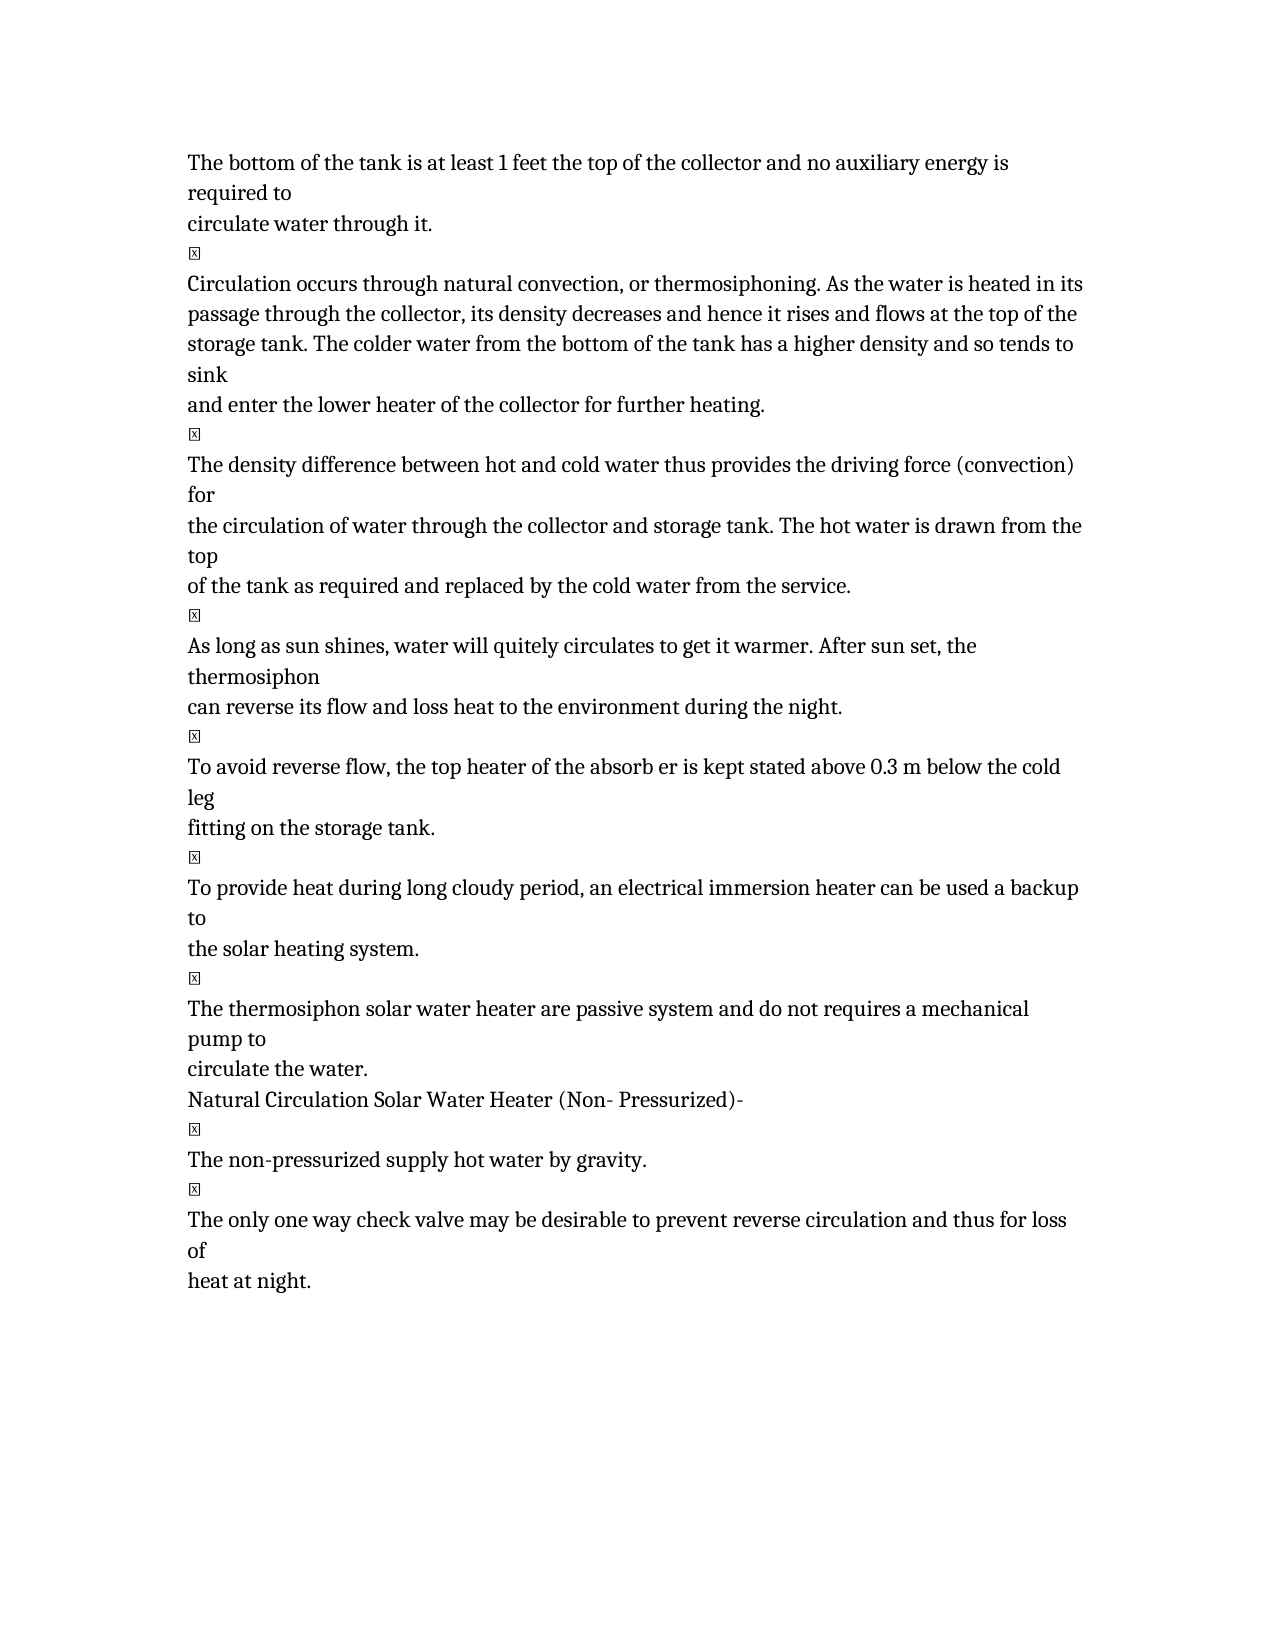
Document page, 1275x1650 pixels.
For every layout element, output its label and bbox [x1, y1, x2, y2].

text [187, 150, 1087, 1324]
